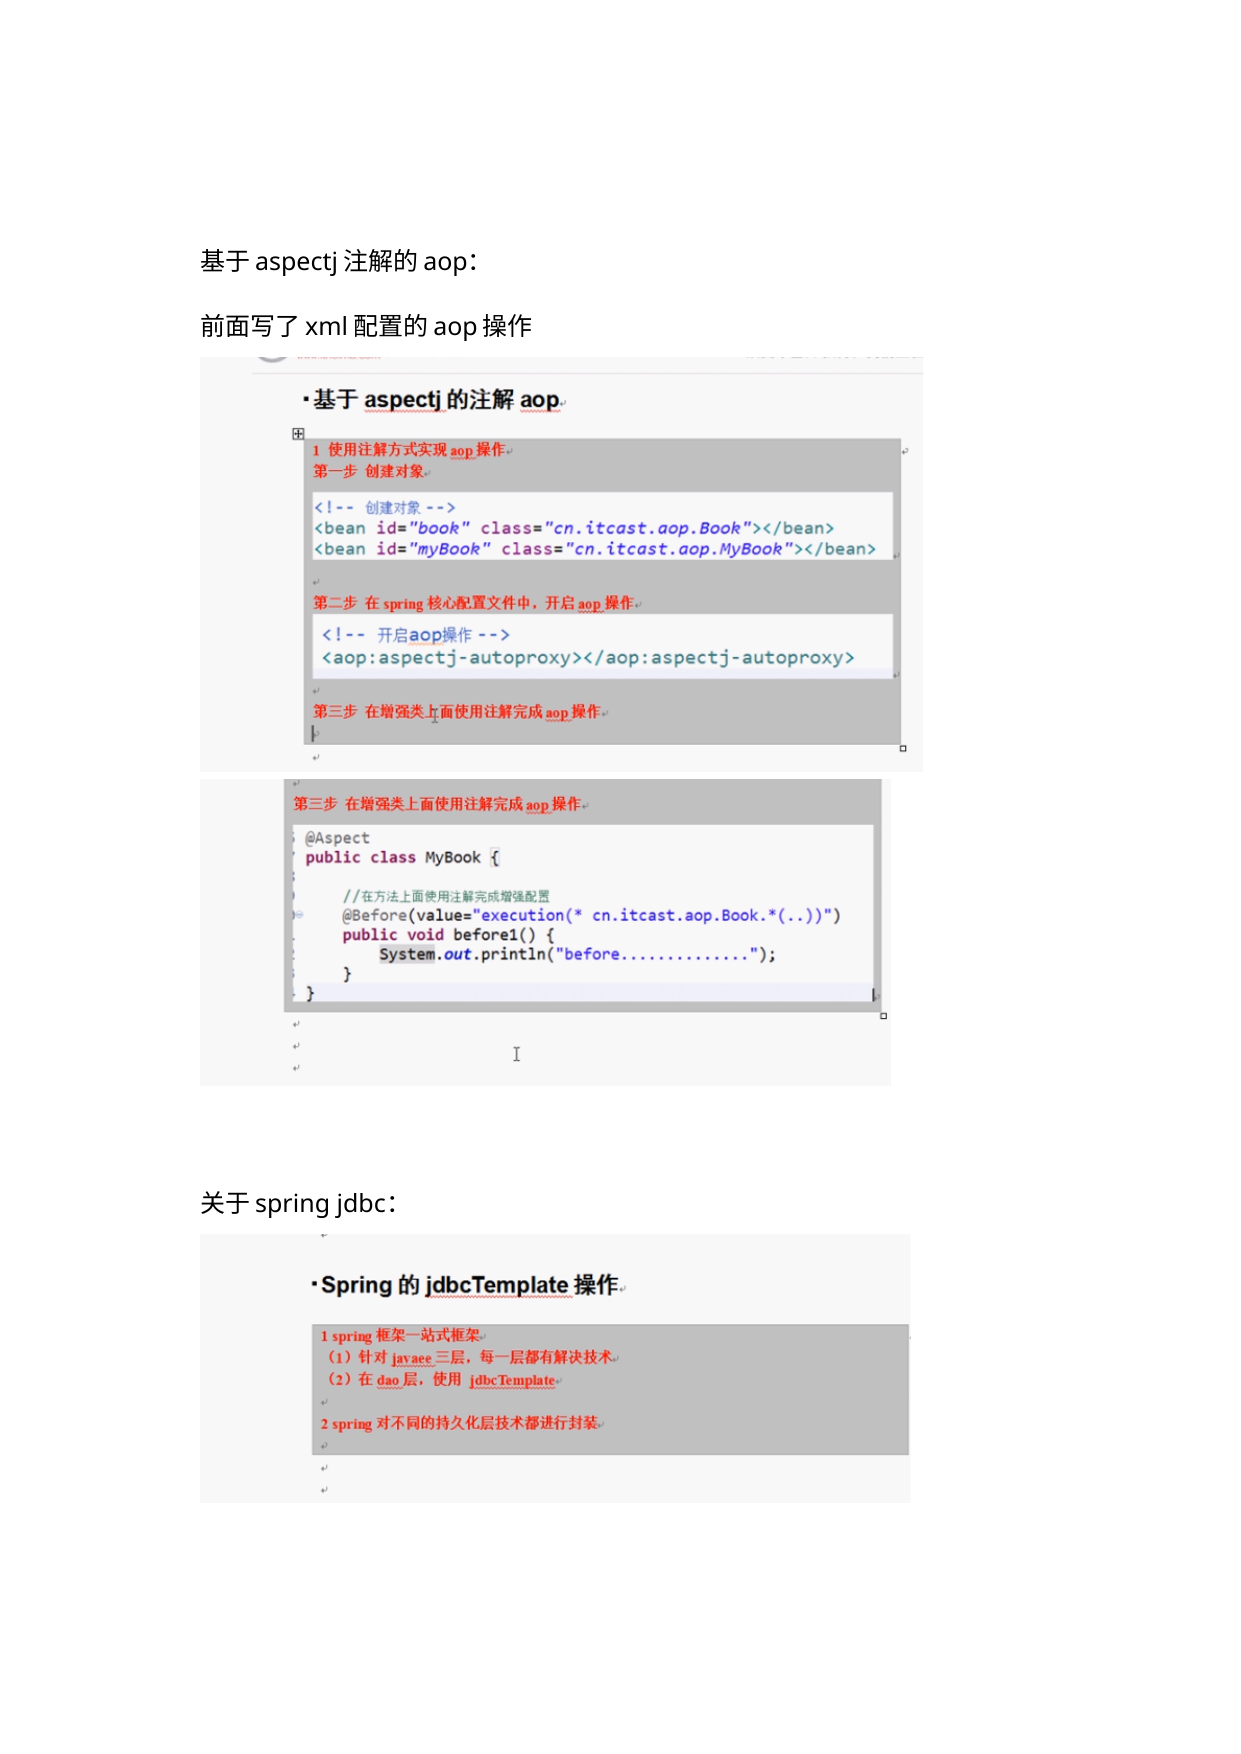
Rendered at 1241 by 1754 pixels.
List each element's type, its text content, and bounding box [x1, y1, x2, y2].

picture [200, 779, 892, 1086]
text 关于spring jdbc： [187, 1169, 1053, 1234]
text 基于aspectj注解的aop： [187, 227, 1053, 292]
text 前面写了xml配置的aop操作 [187, 292, 1053, 357]
picture [200, 357, 924, 772]
picture [200, 1234, 911, 1503]
